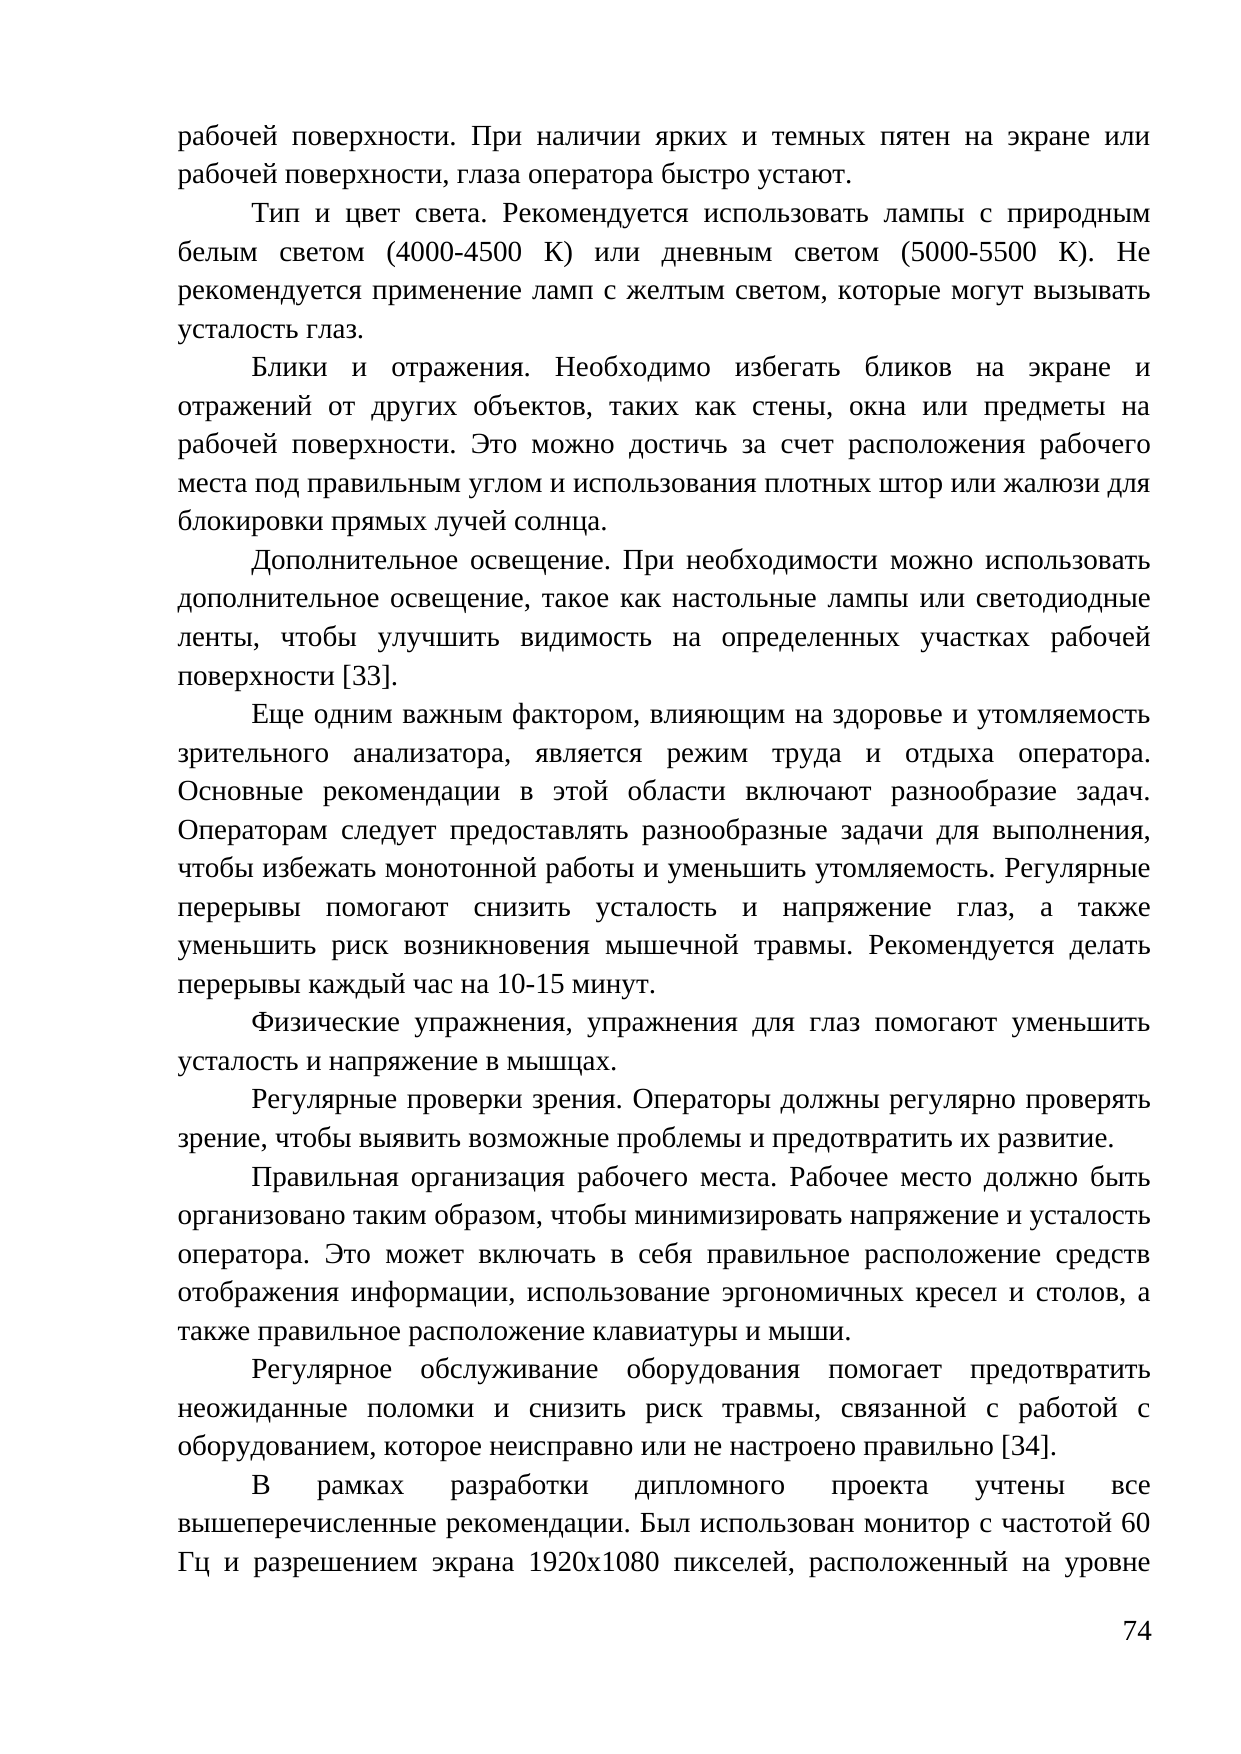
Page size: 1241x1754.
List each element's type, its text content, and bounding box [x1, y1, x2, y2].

text Еще одним важным фактором, влияющим на здоровье и утомляемость зрительного анализатора, является режим труда и отдыха оператора. Основные рекомендации в этой области включают разнообразие задач. Операторам следует предоставлять разнообразные задачи для выполнения, чтобы избежать монотонной работы и уменьшить утомляемость. Регулярные перерывы помогают снизить усталость и напряжение глаз, а также уменьшить риск возникновения мышечной травмы. Рекомендуется делать перерывы каждый час на 10-15 минут. [177, 696, 1152, 999]
text Дополнительное освещение. При необходимости можно использовать дополнительное освещение, такое как настольные лампы или светодиодные ленты, чтобы улучшить видимость на определенных участках рабочей поверхности [33]. [177, 542, 1152, 691]
text Регулярное обслуживание оборудования помогает предотвратить неожиданные поломки и снизить риск травмы, связанной с работой с оборудованием, которое неисправно или не настроено правильно [34]. [177, 1351, 1152, 1462]
text Правильная организация рабочего места. Рабочее место должно быть организовано таким образом, чтобы минимизировать напряжение и усталость оператора. Это может включать в себя правильное расположение средств отображения информации, использование эргономичных кресел и столов, а также правильное расположение клавиатуры и мыши. [177, 1159, 1152, 1346]
text Регулярные проверки зрения. Операторы должны регулярно проверять зрение, чтобы выявить возможные проблемы и предотвратить их развитие. [177, 1082, 1152, 1154]
text Физические упражнения, упражнения для глаз помогают уменьшить усталость и напряжение в мышцах. [177, 1004, 1152, 1077]
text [177, 1467, 1152, 1578]
text Блики и отражения. Необходимо избегать бликов на экране и отражений от других объектов, таких как стены, окна или предметы на рабочей поверхности. Это можно достичь за счет расположения рабочего места под правильным углом и использования плотных штор или жалюзи для блокировки прямых лучей солнца. [177, 349, 1152, 537]
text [177, 118, 1152, 190]
text Тип и цвет света. Рекомендуется использовать лампы с природным белым светом (4000-4500 К) или дневным светом (5000-5500 К). Не рекомендуется применение ламп с желтым светом, которые могут вызывать усталость глаз. [177, 195, 1152, 344]
